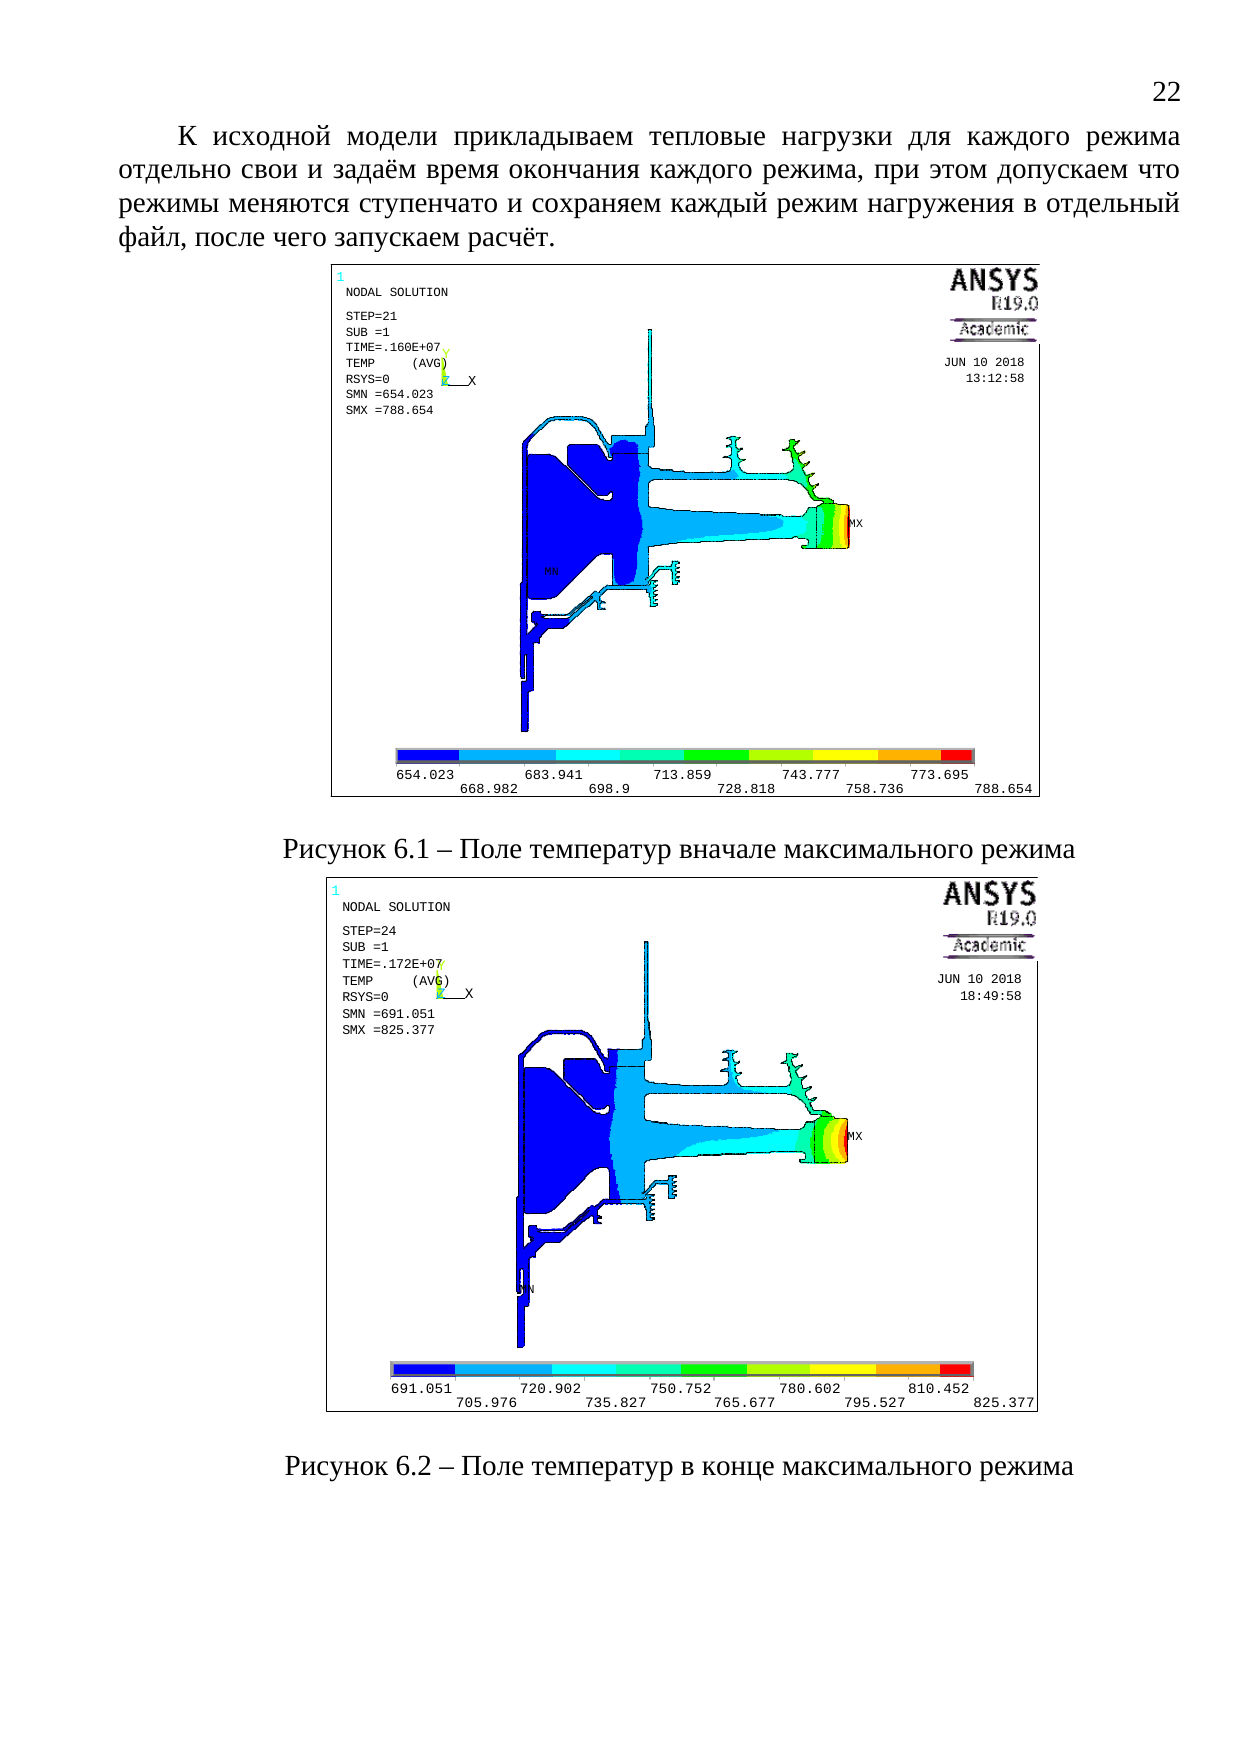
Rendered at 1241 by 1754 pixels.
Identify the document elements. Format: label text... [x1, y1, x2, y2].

text Рисунок 6.1 – Поле температур вначале максимального режима [118, 831, 1181, 865]
text К исходной модели прикладываем тепловые нагрузки для каждого режима отдельно свои и задаём время окончания каждого режима, при этом допускаем что режимы меняются ступенчато и сохраняем каждый режим нагружения в отдельный файл, после чего запускаем расчёт. [118, 118, 1181, 252]
text Рисунок 6.2 – Поле температур в конце максимального режима [118, 1448, 1181, 1481]
